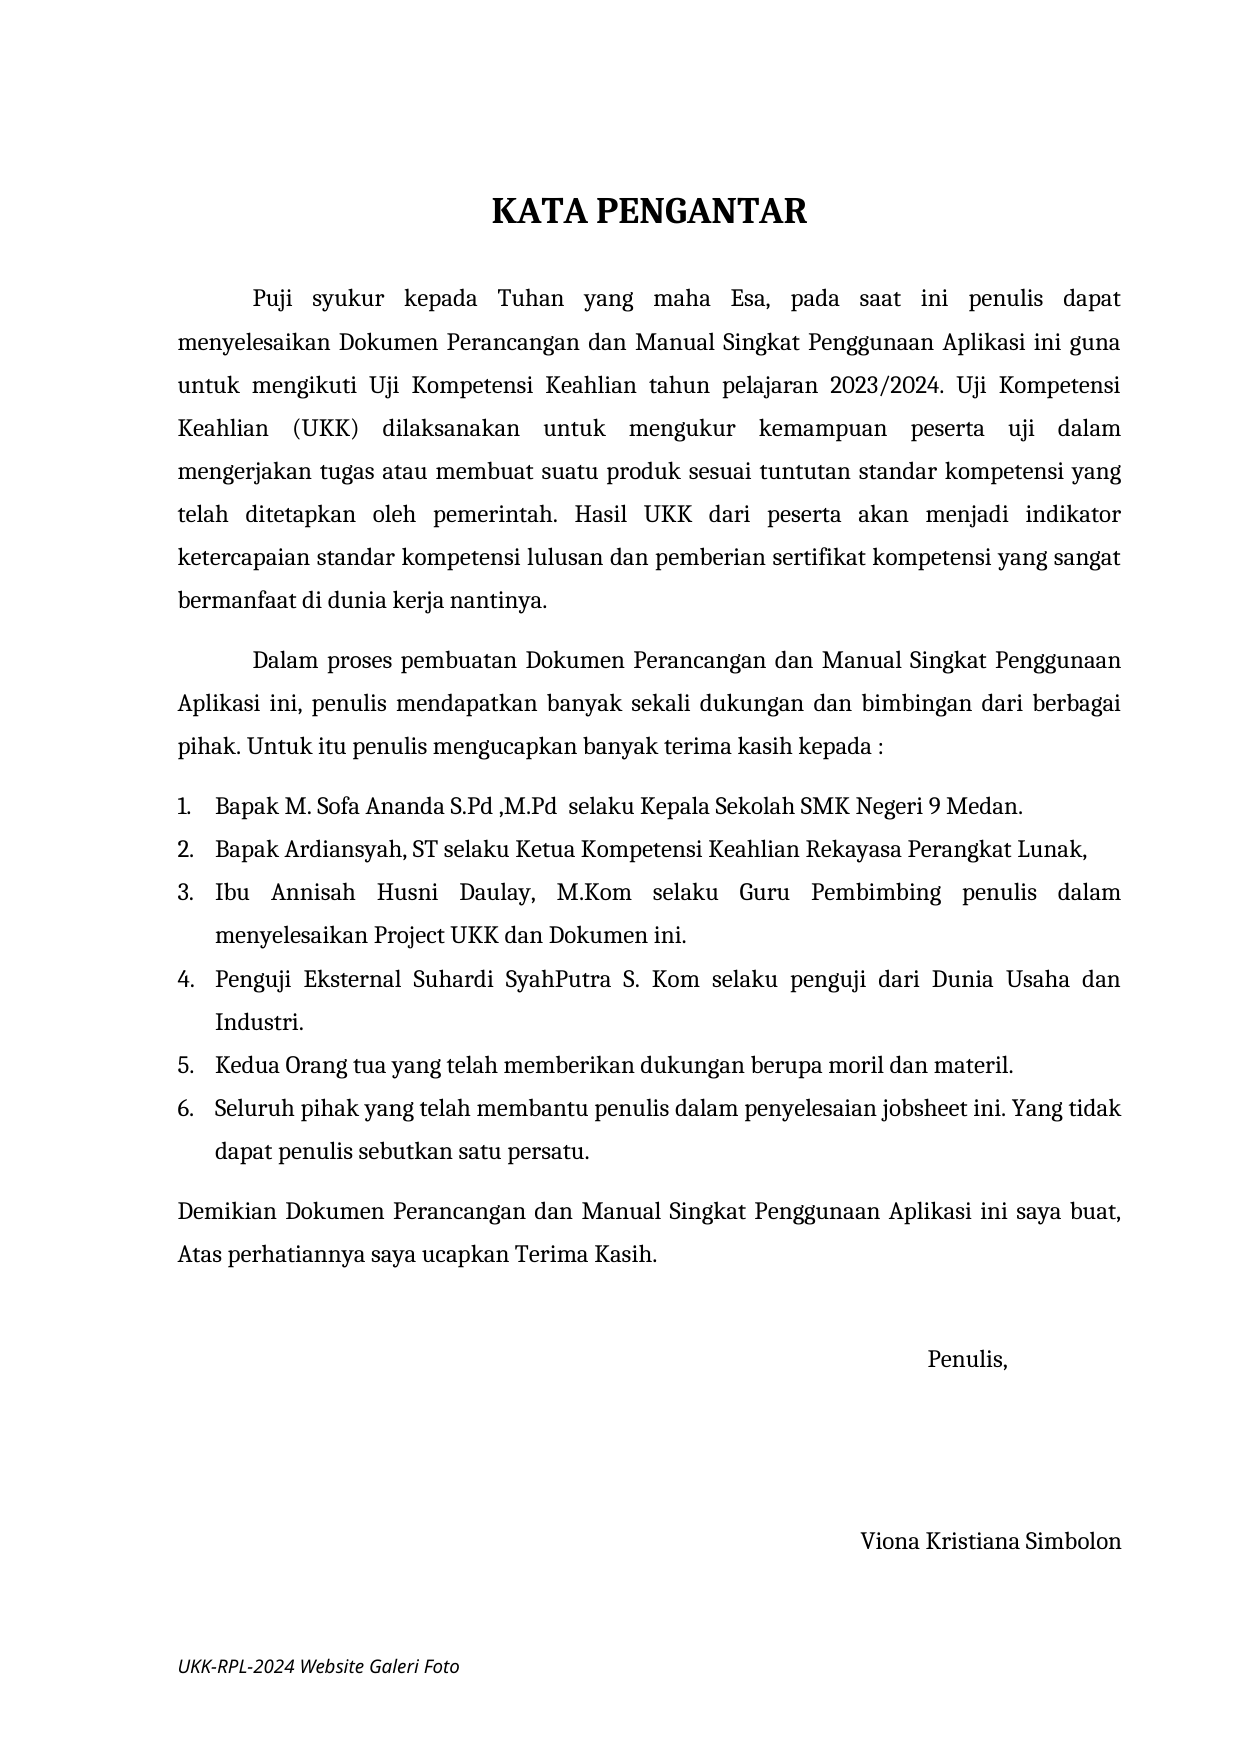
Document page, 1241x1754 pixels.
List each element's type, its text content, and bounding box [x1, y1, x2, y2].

text Dalam proses pembuatan Dokumen Perancangan dan Manual Singkat Penggunaan Aplikasi ini, penulis mendapatkan banyak sekali dukungan dan bimbingan dari berbagai pihak. Untuk itu penulis mengucapkan banyak terima kasih kepada : [177, 646, 1122, 761]
text Viona Kristiana Simbolon [177, 1527, 1122, 1556]
list Penguji Eksternal Suhardi SyahPutra S. Kom selaku penguji dari Dunia Usaha dan Industri. [177, 964, 1122, 1036]
list Kedua Orang tua yang telah memberikan dukungan berupa moril dan materil. [177, 1051, 1122, 1079]
list Bapak Ardiansyah, ST selaku Ketua Kompetensi Keahlian Rekayasa Perangkat Lunak, [177, 835, 1122, 864]
list Ibu Annisah Husni Daulay, M.Kom selaku Guru Pembimbing penulis dalam menyelesaikan Project UKK dan Dokumen ini. [177, 878, 1122, 950]
list Seluruh pihak yang telah membantu penulis dalam penyelesaian jobsheet ini. Yang tidak dapat penulis sebutkan satu persatu. [177, 1094, 1122, 1166]
text Penulis, [852, 1345, 1122, 1374]
text Demikian Dokumen Perancangan dan Manual Singkat Penggunaan Aplikasi ini saya buat, Atas perhatiannya saya ucapkan Terima Kasih. [177, 1197, 1122, 1269]
list Bapak M. Sofa Ananda S.Pd ,M.Pd selaku Kepala Sekolah SMK Negeri 9 Medan. [177, 792, 1122, 821]
text Puji syukur kepada Tuhan yang maha Esa, pada saat ini penulis dapat menyelesaikan Dokumen Perancangan dan Manual Singkat Penggunaan Aplikasi ini guna untuk mengikuti Uji Kompetensi Keahlian tahun pelajaran 2023/2024. Uji Kompetensi Keahlian (UKK) dilaksanakan untuk mengukur kemampuan peserta uji dalam mengerjakan tugas atau membuat suatu produk sesuai tuntutan standar kompetensi yang telah ditetapkan oleh pemerintah. Hasil UKK dari peserta akan menjadi indikator ketercapaian standar kompetensi lulusan dan pemberian sertifikat kompetensi yang sangat bermanfaat di dunia kerja nantinya. [177, 284, 1122, 615]
subtitle KATA PENGANTAR [177, 189, 1122, 232]
